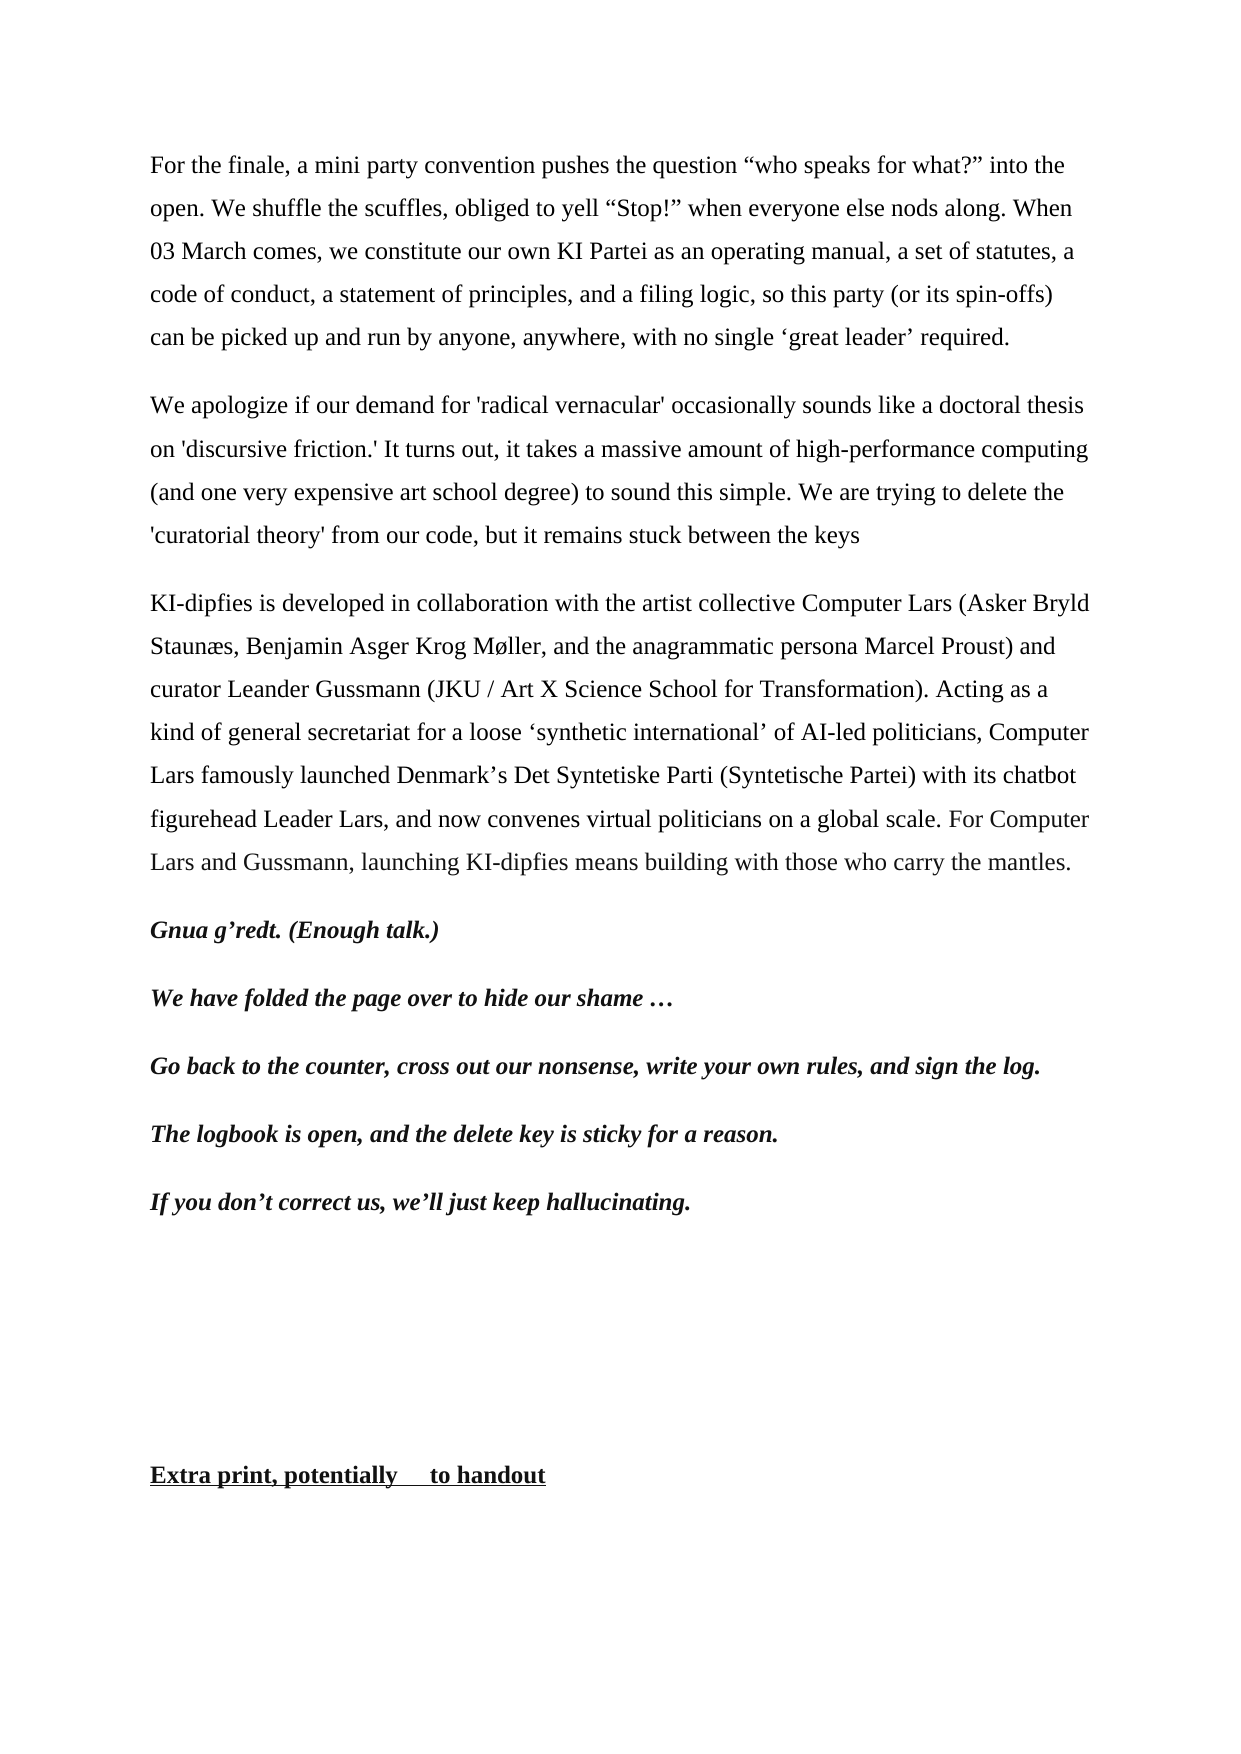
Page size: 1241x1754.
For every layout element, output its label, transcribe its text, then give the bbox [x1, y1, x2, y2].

text We apologize if our demand for 'radical vernacular' occasionally sounds like a doctoral thesis on 'discursive friction.' It turns out, it takes a massive amount of high-performance computing (and one very expensive art school degree) to sound this simple. We are trying to delete the 'curatorial theory' from our code, but it remains stuck between the keys [150, 391, 1090, 549]
text For the finale, a mini party convention pushes the question “who speaks for what?” into the open. We shuffle the scuffles, obliged to yell “Stop!” when everyone else nods along. When 03 March comes, we constitute our own KI Partei as an operating manual, a set of statutes, a code of conduct, a statement of principles, and a filing logic, so this party (or its spin-offs) can be picked up and run by anyone, anywhere, with no single ‘great leader’ required. [150, 150, 1090, 351]
text Go back to the counter, cross out our nonsense, write your own rules, and sign the log. [150, 1051, 1090, 1080]
text Extra print, potentially 📎 to handout [150, 1460, 1090, 1489]
text We have folded the page over to hide our shame … [150, 983, 1090, 1012]
text KI-dipfies is developed in collaboration with the artist collective Computer Lars (Asker Bryld Staunæs, Benjamin Asger Krog Møller, and the anagrammatic persona Marcel Proust) and curator Leander Gussmann (JKU / Art X Science School for Transformation). Acting as a kind of general secretariat for a loose ‘synthetic international’ of AI-led politicians, Computer Lars famously launched Denmark’s Det Syntetiske Parti (Syntetische Partei) with its chatbot figurehead Leader Lars, and now convenes virtual politicians on a global scale. For Computer Lars and Gussmann, launching KI-dipfies means building with those who carry the mantles. [150, 588, 1090, 876]
text Gnua g’redt. (Enough talk.) [150, 915, 1090, 944]
text The logbook is open, and the delete key is sticky for a reason. [150, 1119, 1090, 1148]
text If you don’t correct us, we’ll just keep hallucinating. [150, 1187, 1090, 1216]
